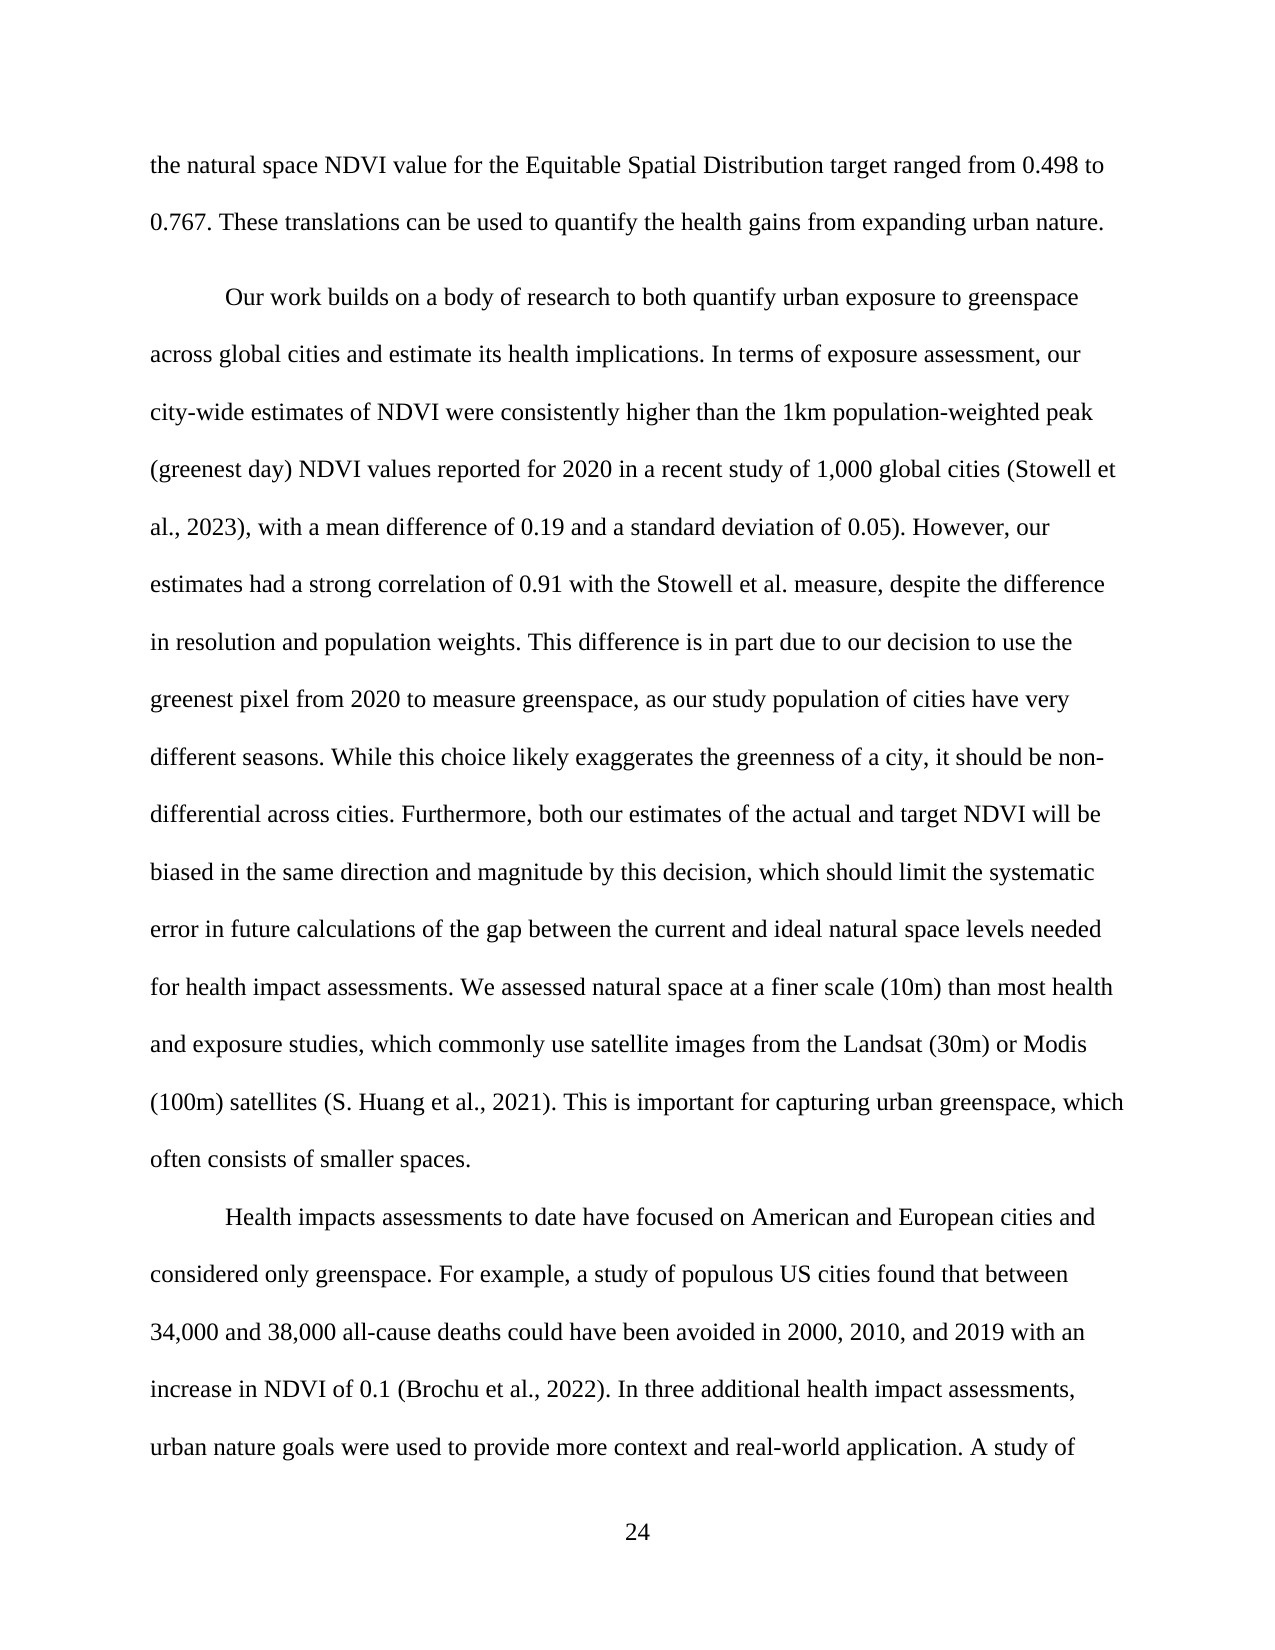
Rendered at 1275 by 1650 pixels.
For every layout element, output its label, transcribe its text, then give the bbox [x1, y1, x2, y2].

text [150, 1202, 1125, 1460]
text Our work builds on a body of research to both quantify urban exposure to greenspace across global cities and estimate its health implications. In terms of exposure assessment, our city-wide estimates of NDVI were consistently higher than the 1km population-weighted peak (greenest day) NDVI values reported for 2020 in a recent study of 1,000 global cities (Stowell et al., 2023), with a mean difference of 0.19 and a standard deviation of 0.05). However, our estimates had a strong correlation of 0.91 with the Stowell et al. measure, despite the difference in resolution and population weights. This difference is in part due to our decision to use the greenest pixel from 2020 to measure greenspace, as our study population of cities have very different seasons. While this choice likely exaggerates the greenness of a city, it should be non-differential across cities. Furthermore, both our estimates of the actual and target NDVI will be biased in the same direction and magnitude by this decision, which should limit the systematic error in future calculations of the gap between the current and ideal natural space levels needed for health impact assessments. We assessed natural space at a finer scale (10m) than most health and exposure studies, which commonly use satellite images from the Landsat (30m) or Modis (100m) satellites (S. Huang et al., 2021). This is important for capturing urban greenspace, which often consists of smaller spaces. [150, 282, 1125, 1173]
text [150, 150, 1125, 236]
